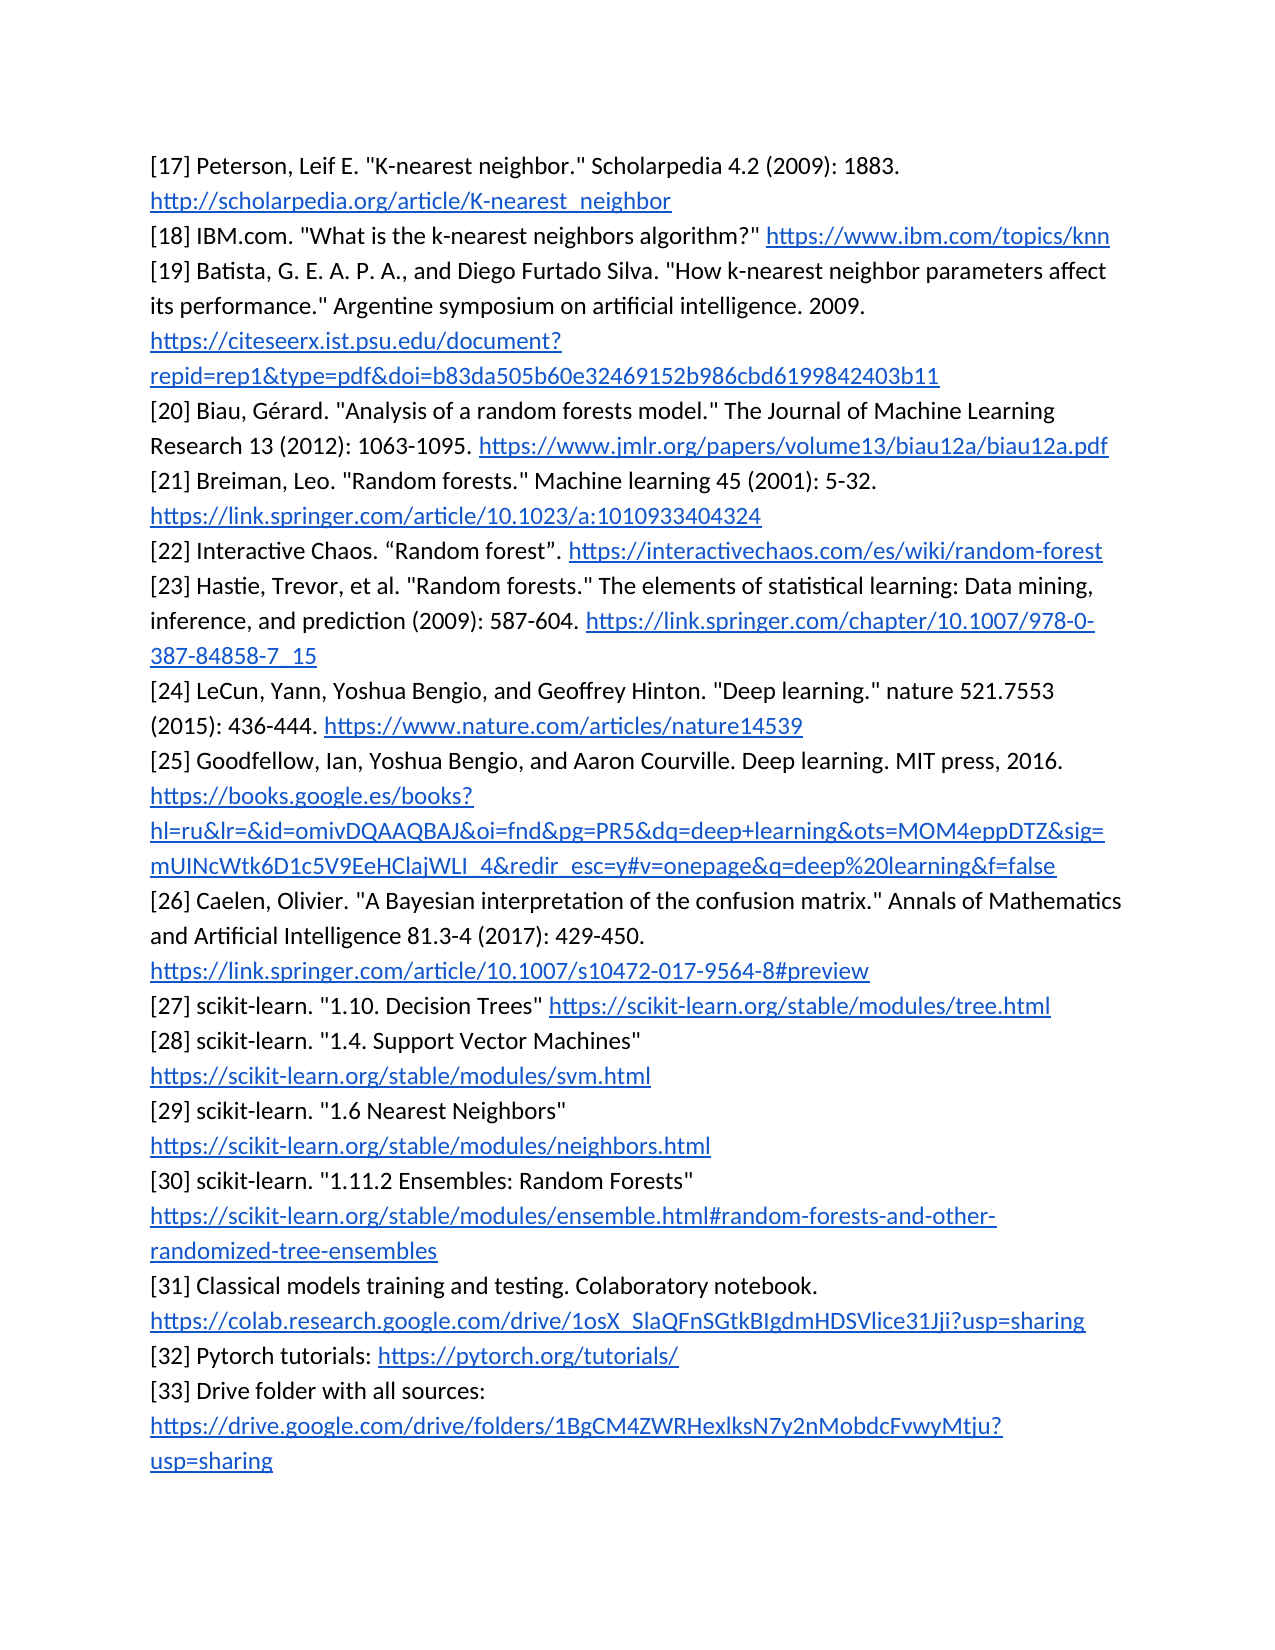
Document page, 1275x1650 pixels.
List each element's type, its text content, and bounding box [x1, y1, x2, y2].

text [25] Goodfellow, Ian, Yoshua Bengio, and Aaron Courville. Deep learning. MIT press, 2016. https://books.google.es/books?hl=ru&lr=&id=omivDQAAQBAJ&oi=fnd&pg=PR5&dq=deep+learning&ots=MOM4eppDTZ&sig=mUINcWtk6D1c5V9EeHClajWLI_4&redir_esc=y#v=onepage&q=deep%20learning&f=false [150, 745, 1125, 881]
text [21] Breiman, Leo. "Random forests." Machine learning 45 (2001): 5-32. https://link.springer.com/article/10.1023/a:1010933404324 [150, 465, 1125, 531]
text [32] Pytorch tutorials: https://pytorch.org/tutorials/ [150, 1340, 1125, 1371]
text [24] LeCun, Yann, Yoshua Bengio, and Geoffrey Hinton. "Deep learning." nature 521.7553 (2015): 436-444. https://www.nature.com/articles/nature14539 [150, 675, 1125, 741]
text [18] IBM.com. "What is the k-nearest neighbors algorithm?" https://www.ibm.com/topics/knn [150, 220, 1125, 251]
text [22] Interactive Chaos. “Random forest”. https://interactivechaos.com/es/wiki/random-forest [150, 535, 1125, 566]
text [23] Hastie, Trevor, et al. "Random forests." The elements of statistical learning: Data mining, inference, and prediction (2009): 587-604. https://link.springer.com/chapter/10.1007/978-0-387-84858-7_15 [150, 570, 1125, 671]
text [27] scikit-learn. "1.10. Decision Trees" https://scikit-learn.org/stable/modules/tree.html [150, 990, 1125, 1021]
text [31] Classical models training and testing. Colaboratory notebook. https://colab.research.google.com/drive/1osX_SlaQFnSGtkBIgdmHDSVlice31Jji?usp=sharing [150, 1270, 1125, 1336]
text [17] Peterson, Leif E. "K-nearest neighbor." Scholarpedia 4.2 (2009): 1883. http://scholarpedia.org/article/K-nearest_neighbor [150, 150, 1125, 216]
text [26] Caelen, Olivier. "A Bayesian interpretation of the confusion matrix." Annals of Mathematics and Artificial Intelligence 81.3-4 (2017): 429-450. https://link.springer.com/article/10.1007/s10472-017-9564-8#preview [150, 885, 1125, 986]
text [30] scikit-learn. "1.11.2 Ensembles: Random Forests" https://scikit-learn.org/stable/modules/ensemble.html#random-forests-and-other-randomized-tree-ensembles [150, 1165, 1125, 1266]
text [28] scikit-learn. "1.4. Support Vector Machines" https://scikit-learn.org/stable/modules/svm.html [150, 1025, 1125, 1091]
text [19] Batista, G. E. A. P. A., and Diego Furtado Silva. "How k-nearest neighbor parameters affect its performance." Argentine symposium on artificial intelligence. 2009. https://citeseerx.ist.psu.edu/document?repid=rep1&type=pdf&doi=b83da505b60e32469152b986cbd6199842403b11 [150, 255, 1125, 391]
text [29] scikit-learn. "1.6 Nearest Neighbors" https://scikit-learn.org/stable/modules/neighbors.html [150, 1095, 1125, 1161]
text [33] Drive folder with all sources: https://drive.google.com/drive/folders/1BgCM4ZWRHexlksN7y2nMobdcFvwyMtju?usp=sharing [150, 1375, 1125, 1476]
text [20] Biau, Gérard. "Analysis of a random forests model." The Journal of Machine Learning Research 13 (2012): 1063-1095. https://www.jmlr.org/papers/volume13/biau12a/biau12a.pdf [150, 395, 1125, 461]
